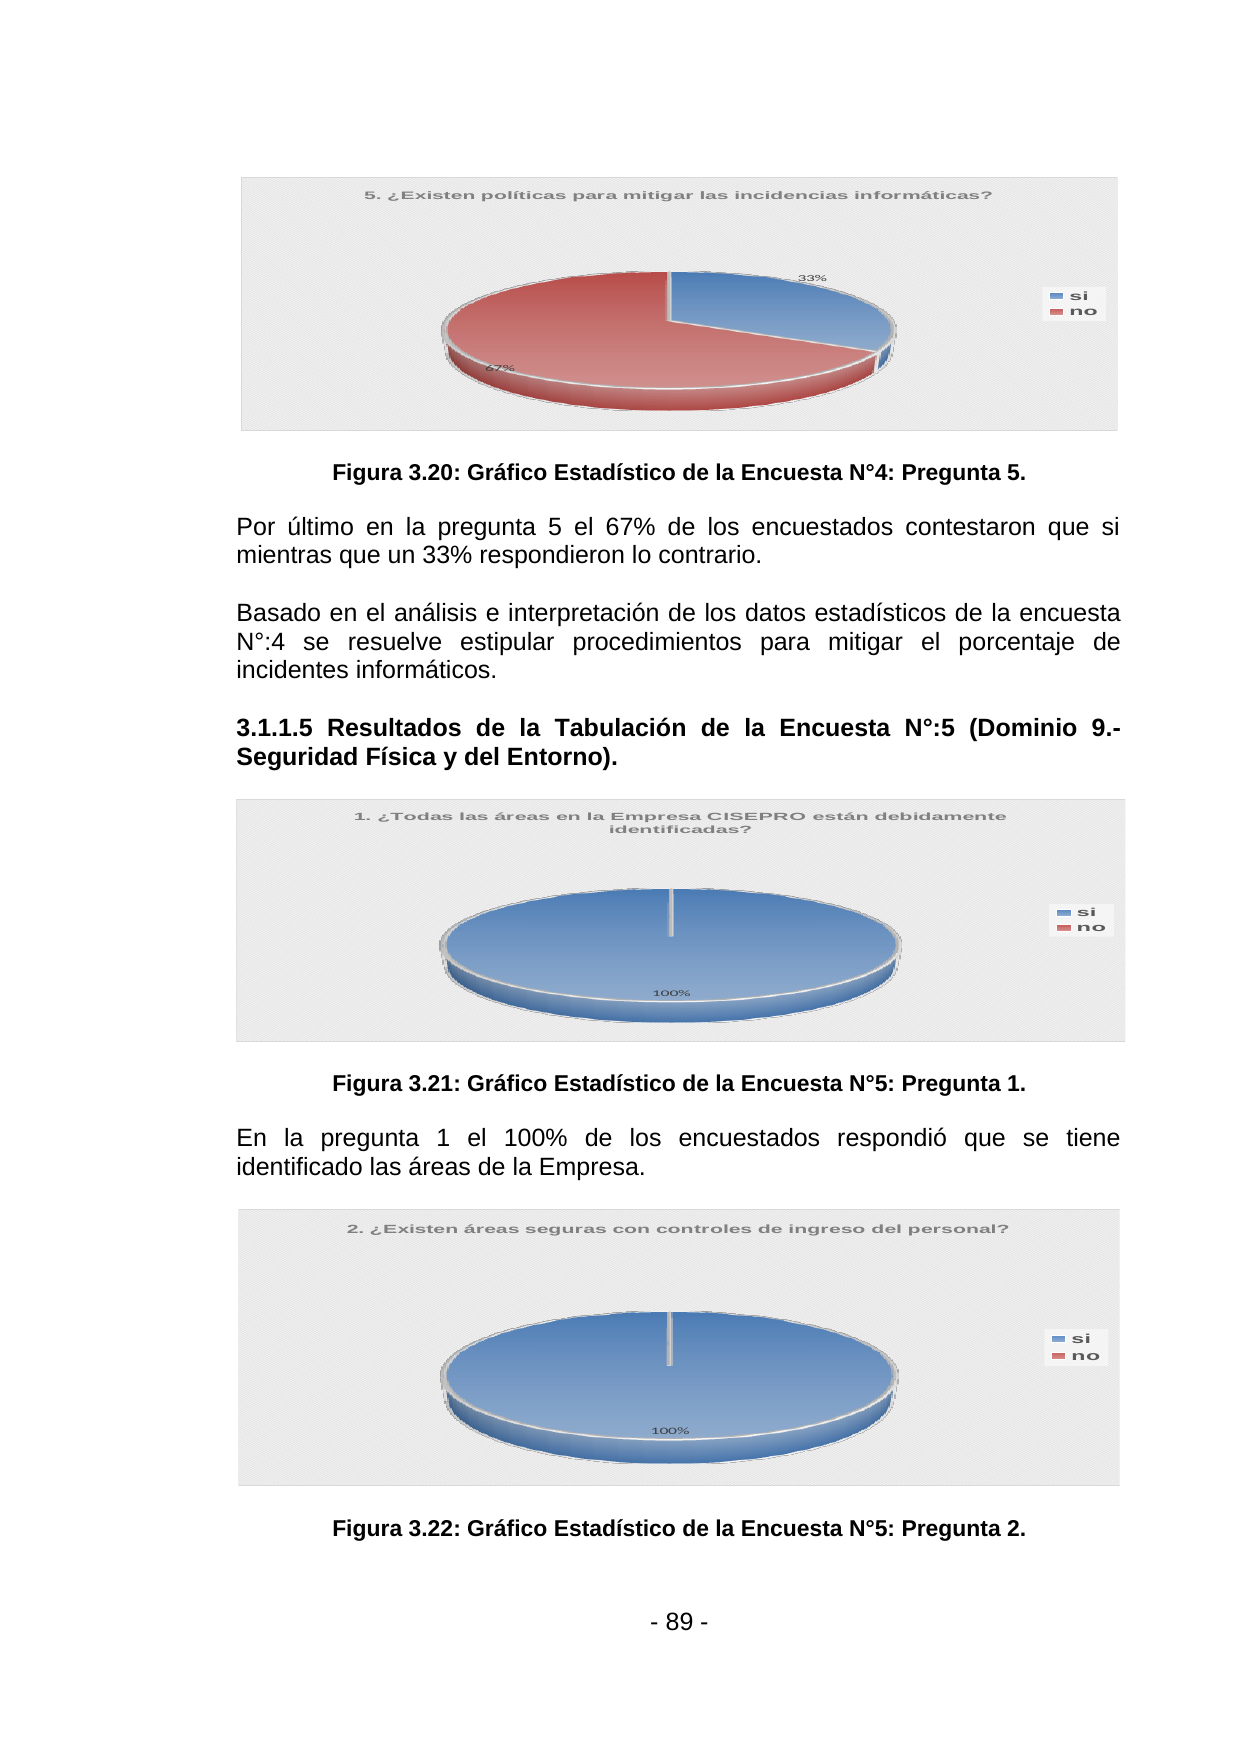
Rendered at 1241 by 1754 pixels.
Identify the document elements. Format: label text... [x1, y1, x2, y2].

text Por último en la pregunta 5 el 67% de los encuestados contestaron que si mientras que un 33% respondieron lo contrario. [236, 512, 1122, 569]
text En la pregunta 1 el 100% de los encuestados respondió que se tiene identificado las áreas de la Empresa. [236, 1123, 1122, 1180]
text Figura 3.20: Gráfico Estadístico de la Encuesta N°4: Pregunta 5. [236, 459, 1122, 485]
text Figura 3.22: Gráfico Estadístico de la Encuesta N°5: Pregunta 2. [236, 1514, 1122, 1541]
subtitle 3.1.1.5 Resultados de la Tabulación de la Encuesta N°:5 (Dominio 9.- Seguridad Física y del Entorno). [236, 713, 1122, 771]
text Basado en el análisis e interpretación de los datos estadísticos de la encuesta N°:4 se resuelve estipular procedimientos para mitigar el porcentaje de incidentes informáticos. [236, 598, 1122, 684]
text Figura 3.21: Gráfico Estadístico de la Encuesta N°5: Pregunta 1. [236, 1070, 1122, 1097]
